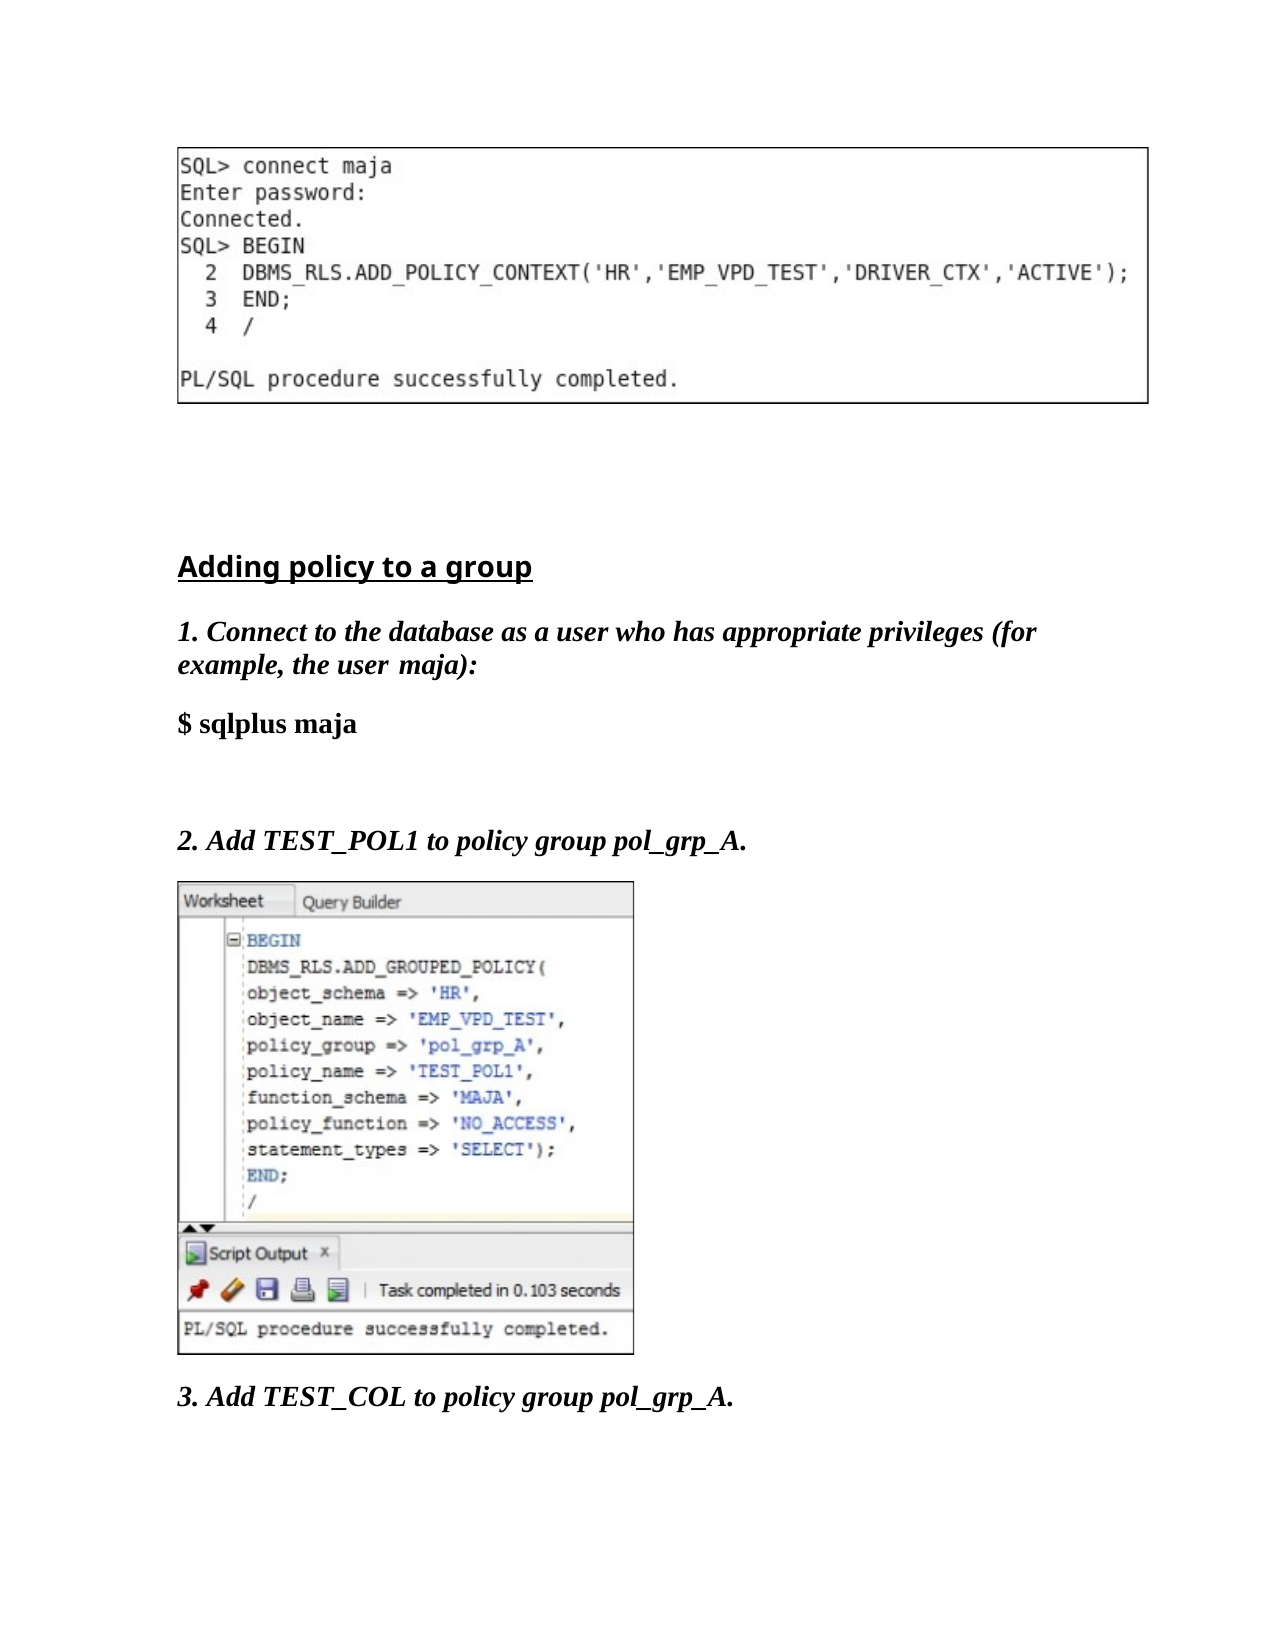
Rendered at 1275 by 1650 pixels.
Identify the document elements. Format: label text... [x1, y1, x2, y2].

text 1. Connect to the database as a user who has appropriate privileges (for example, the user maja): [177, 614, 1098, 681]
text 3. Add TEST_COL to policy group pol_grp_A. [177, 1379, 1098, 1413]
text 2. Add TEST_POL1 to policy group pol_grp_A. [177, 823, 1098, 857]
subtitle Adding policy to a group [177, 546, 1098, 586]
picture [177, 147, 1149, 404]
text $ sqlplus maja [177, 706, 1098, 739]
picture [177, 881, 635, 1355]
